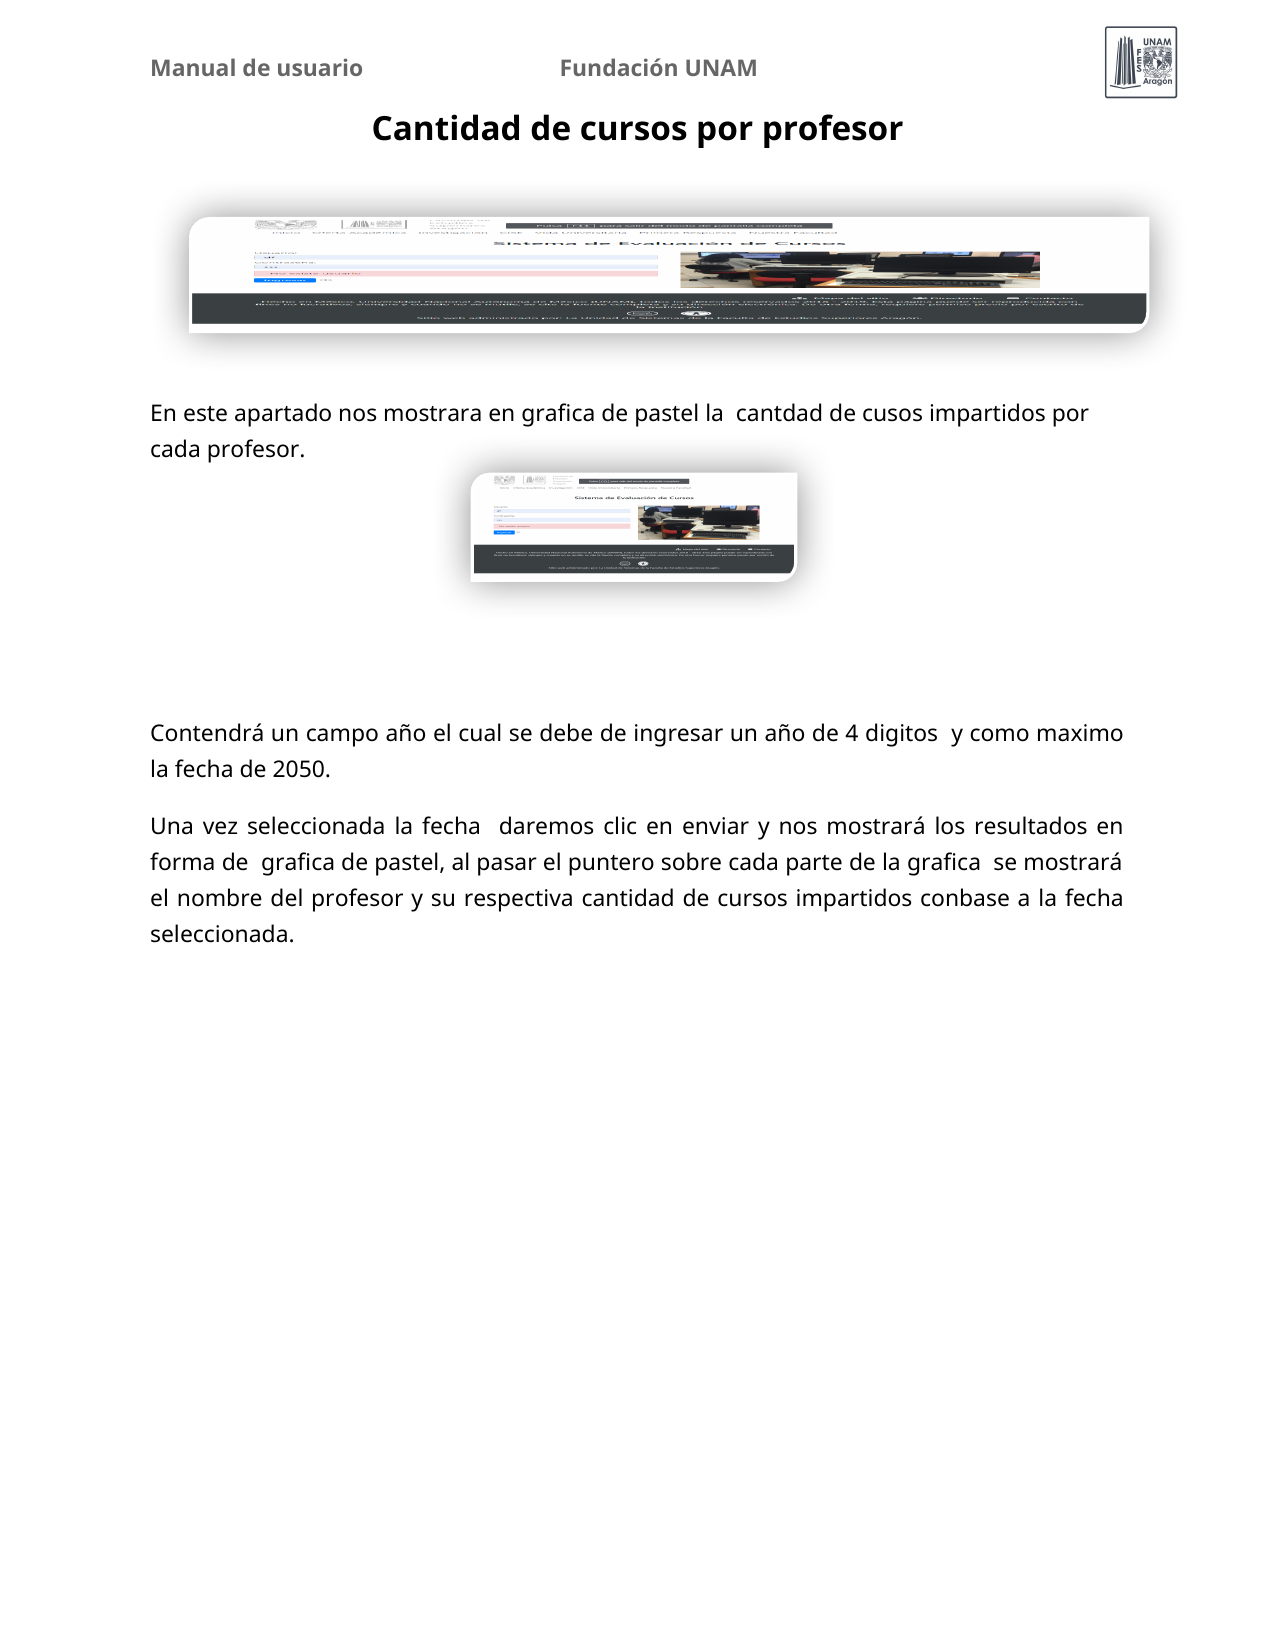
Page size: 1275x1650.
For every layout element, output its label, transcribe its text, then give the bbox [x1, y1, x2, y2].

picture [1100, 21, 1179, 100]
text Una vez seleccionada la fecha daremos clic en enviar y nos mostrará los resultados en forma de grafica de pastel, al pasar el puntero sobre cada parte de la grafica se mostrará el nombre del profesor y su respectiva cantidad de cursos impartidos conbase a la fecha seleccionada. [150, 810, 1125, 949]
text En este apartado nos mostrara en grafica de pastel la cantdad de cusos impartidos por cada profesor. [150, 397, 1125, 464]
text Cantidad de cursos por profesor [150, 105, 1125, 150]
text Contendrá un campo año el cual se debe de ingresar un año de 4 digitos y como maximo la fecha de 2050. [150, 717, 1125, 784]
